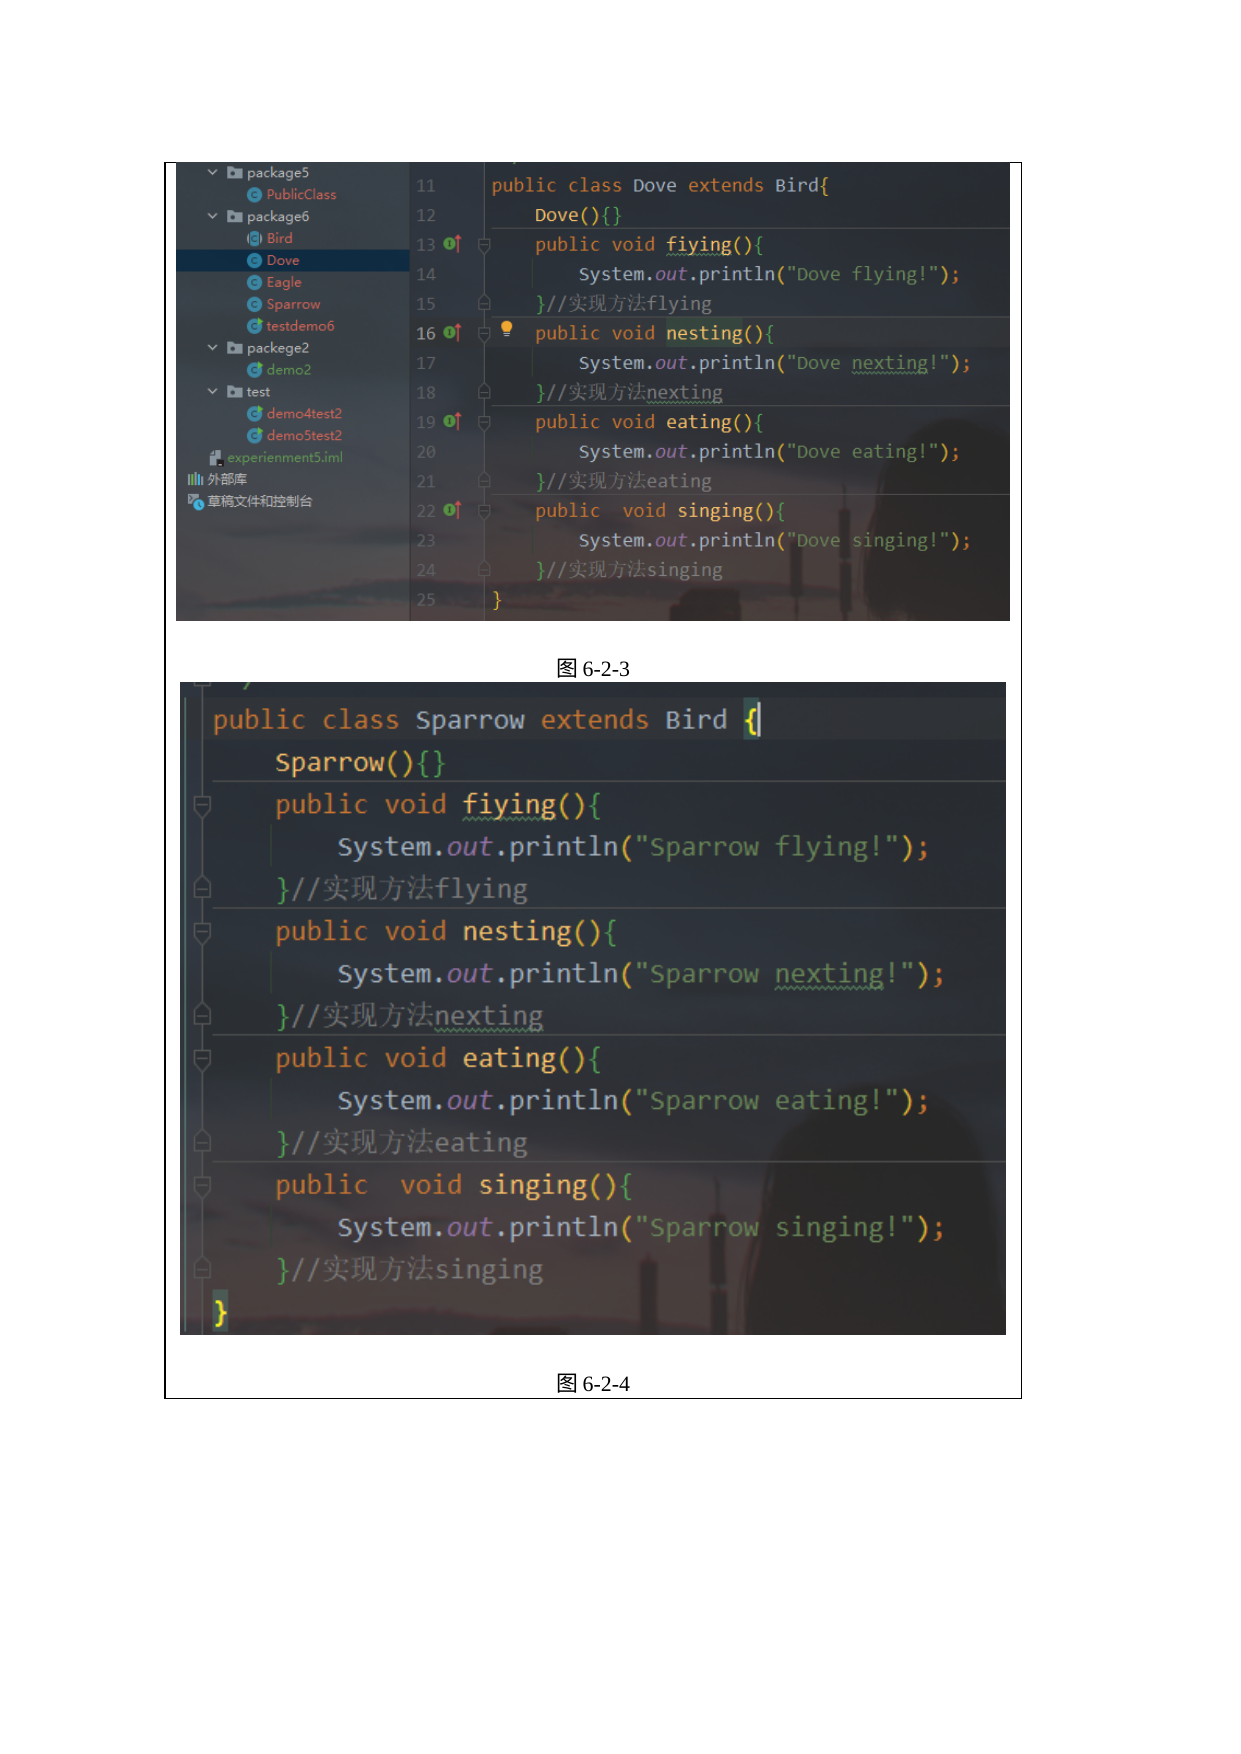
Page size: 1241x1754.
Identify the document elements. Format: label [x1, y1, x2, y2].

picture [176, 162, 1010, 621]
table_header [166, 163, 1021, 1398]
picture [180, 682, 1006, 1335]
